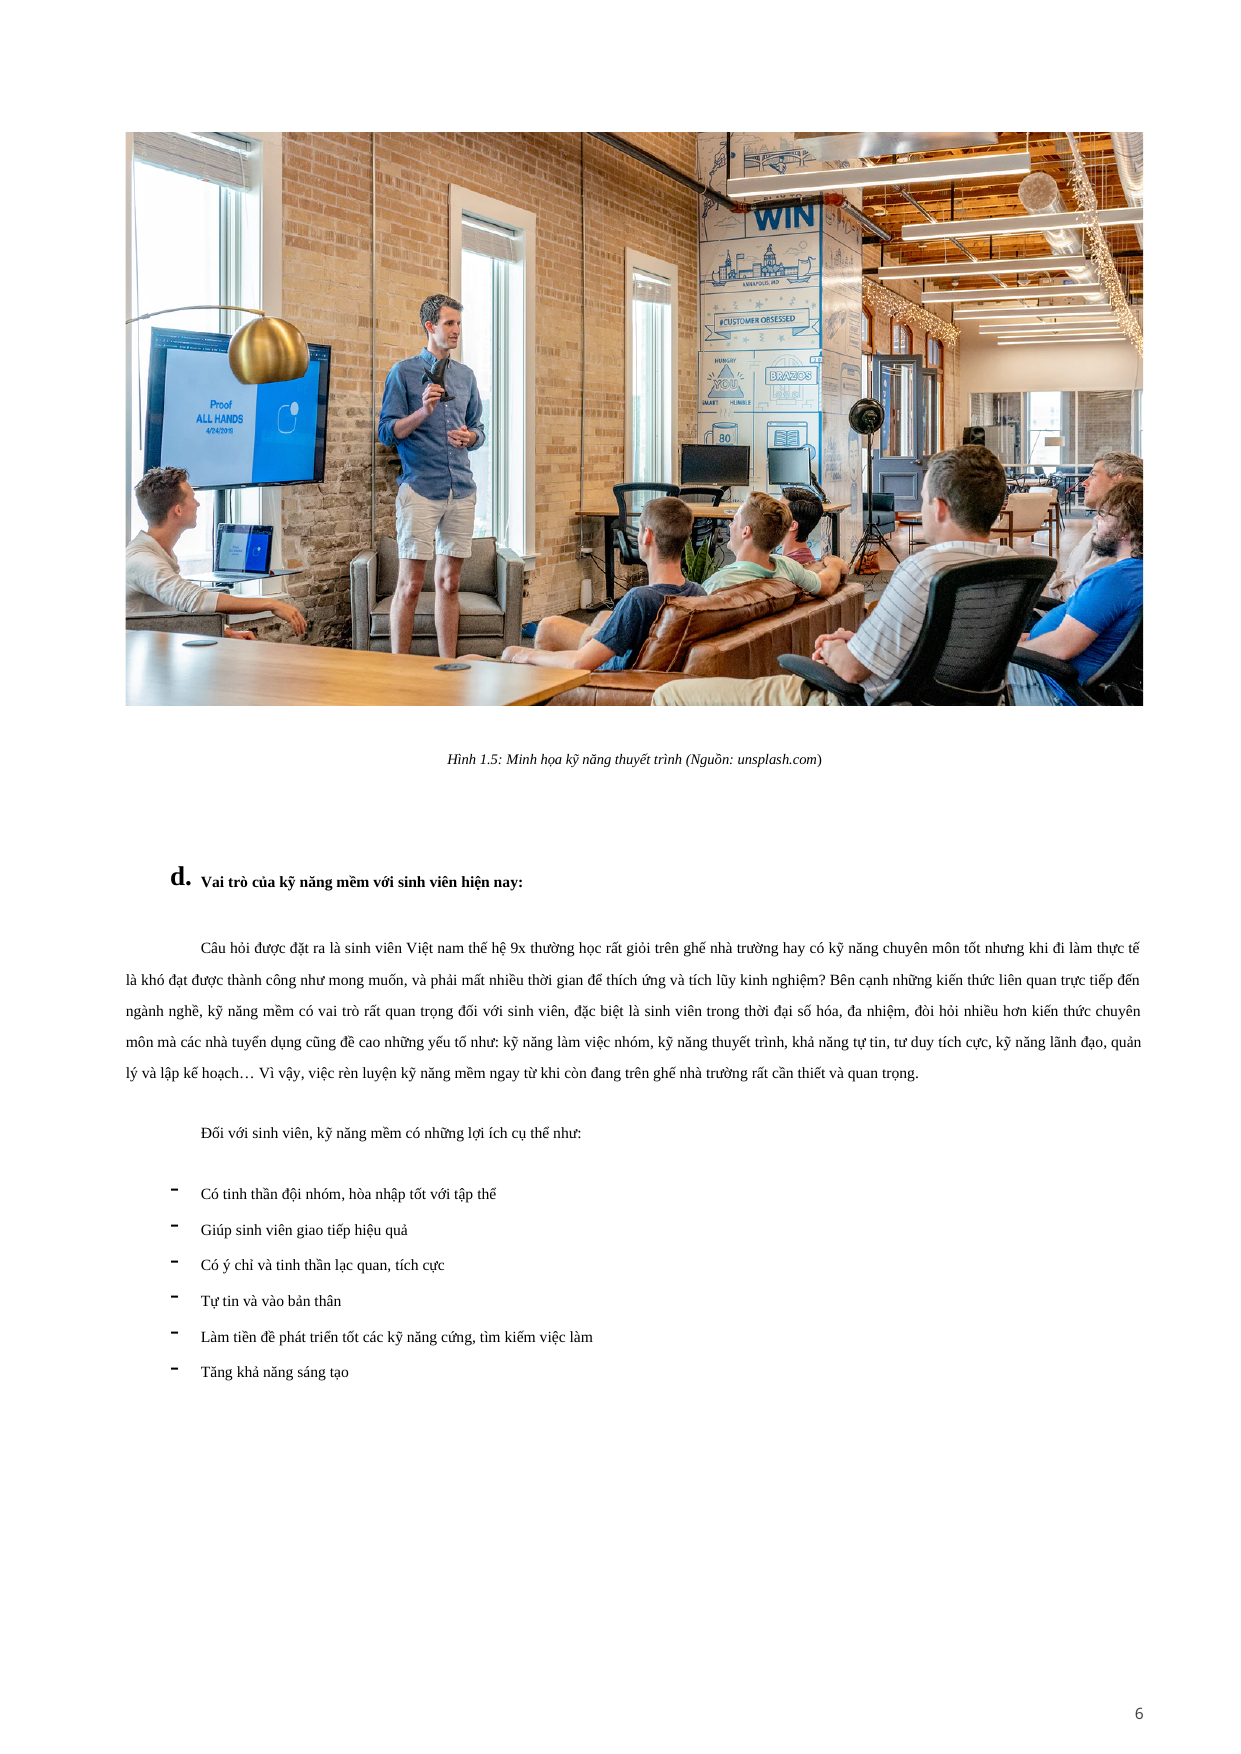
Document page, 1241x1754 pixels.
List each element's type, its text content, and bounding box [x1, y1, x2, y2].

text Đối với sinh viên, kỹ năng mềm có những lợi ích cụ thể như: [125, 1111, 1143, 1142]
list Có ý chỉ và tinh thần lạc quan, tích cực [126, 1243, 1143, 1274]
list Tự tin và vào bản thân [126, 1278, 1143, 1310]
list Giúp sinh viên giao tiếp hiệu quả [126, 1207, 1143, 1238]
text Hình 1.5: Minh họa kỹ năng thuyết trình (Nguồn: unsplash.com) [125, 739, 1143, 767]
list Vai trò của kỹ năng mềm với sinh viên hiện nay: [126, 860, 1143, 891]
picture [125, 132, 1144, 706]
list Tăng khả năng sáng tạo [126, 1350, 1143, 1381]
list Có tinh thần đội nhóm, hòa nhập tốt với tập thể [126, 1171, 1143, 1202]
text Câu hỏi được đặt ra là sinh viên Việt nam thế hệ 9x thường học rất giỏi trên ghế nhà trường hay có kỹ năng chuyên môn tốt nhưng khi đi làm thực tế là khó đạt được thành công như mong muốn, và phải mất nhiều thời gian để thích ứng và tích lũy kinh nghiệm? Bên cạnh những kiến thức liên quan trực tiếp đến ngành nghề, kỹ năng mềm có vai trò rất quan trọng đối với sinh viên, đặc biệt là sinh viên trong thời đại số hóa, đa nhiệm, đòi hỏi nhiều hơn kiến thức chuyên môn mà các nhà tuyển dụng cũng đề cao những yếu tố như: kỹ năng làm việc nhóm, kỹ năng thuyết trình, khả năng tự tin, tư duy tích cực, kỹ năng lãnh đạo, quản lý và lập kế hoạch… Vì vậy, việc rèn luyện kỹ năng mềm ngay từ khi còn đang trên ghế nhà trường rất cần thiết và quan trọng. [125, 926, 1143, 1082]
list Làm tiền đề phát triển tốt các kỹ năng cứng, tìm kiếm việc làm [126, 1314, 1143, 1345]
